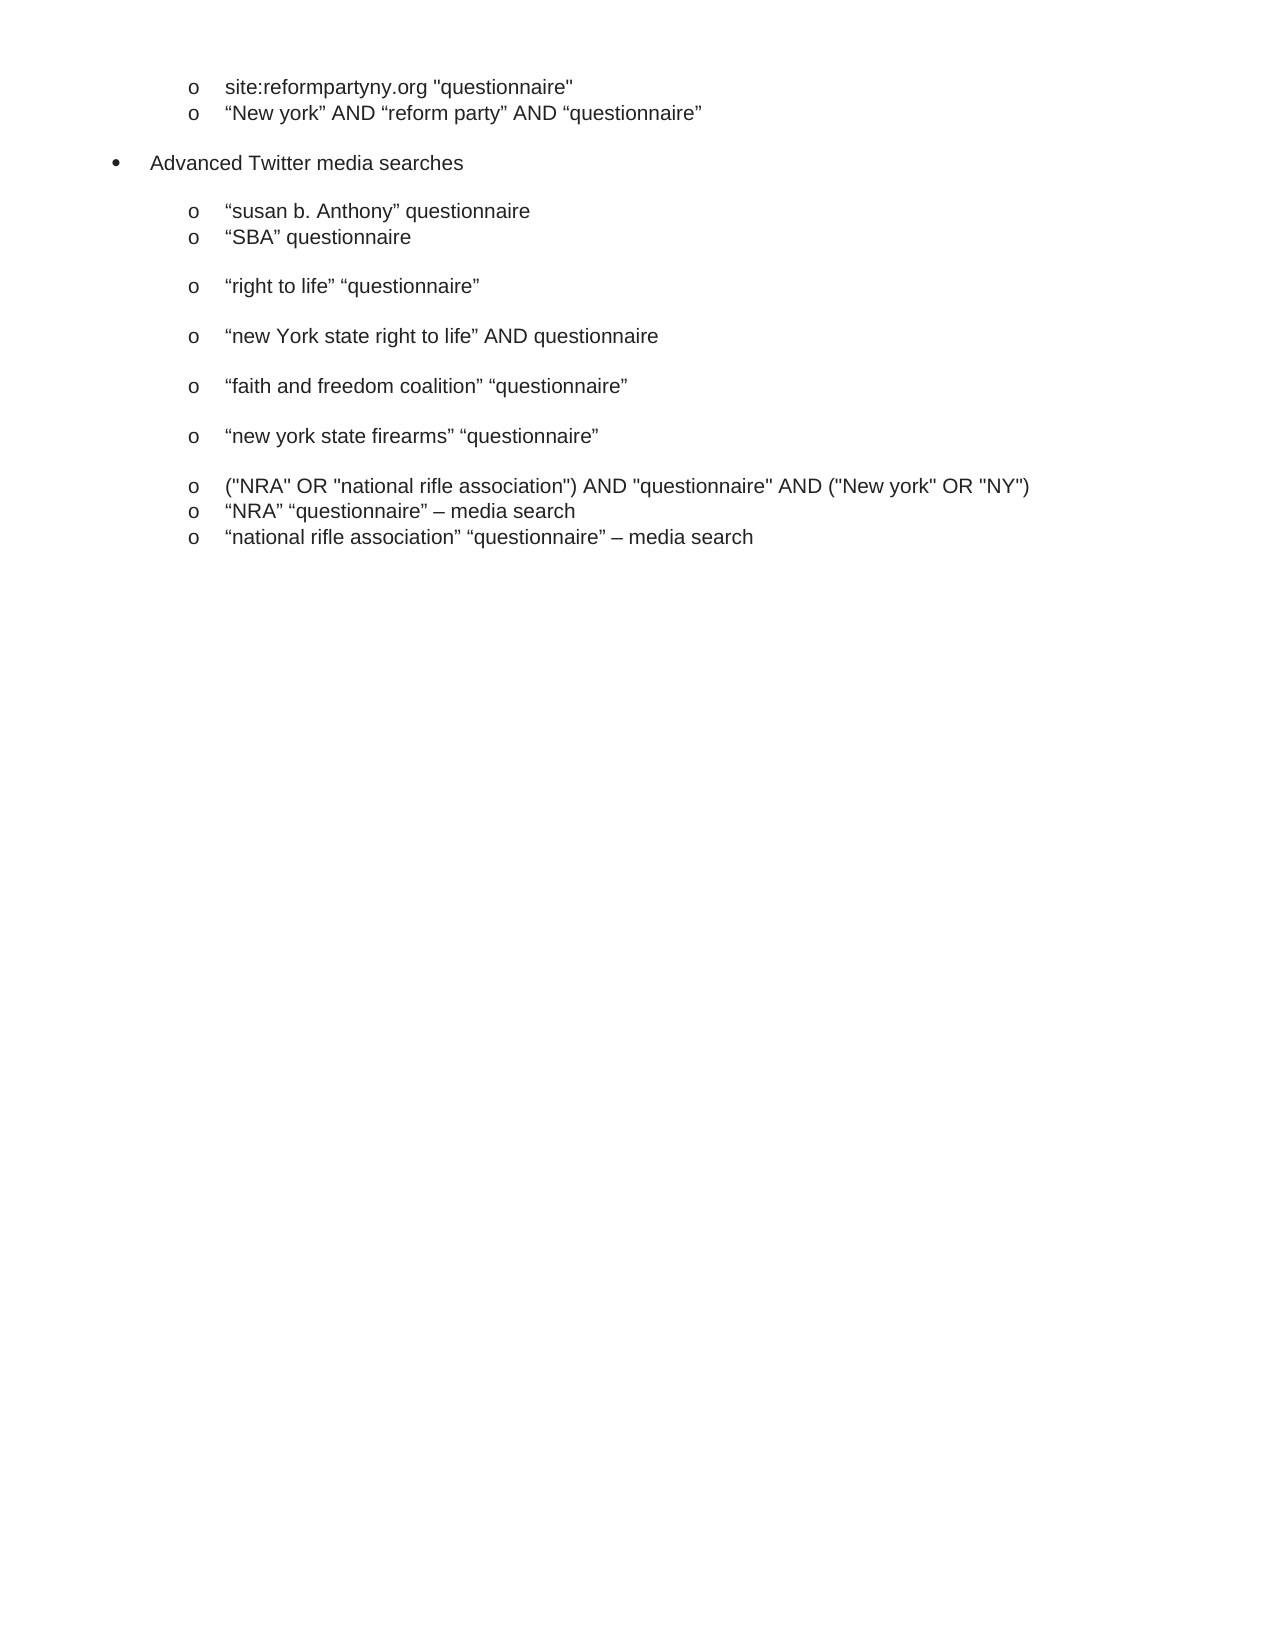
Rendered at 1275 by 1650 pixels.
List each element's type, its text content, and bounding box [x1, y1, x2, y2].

list “new york state firearms” “questionnaire” [187, 424, 1200, 449]
list “faith and freedom coalition” “questionnaire” [187, 374, 1200, 400]
list “NRA” “questionnaire” – media search [187, 499, 1200, 525]
list “national rifle association” “questionnaire” – media search [187, 525, 1200, 551]
list “susan b. Anthony” questionnaire [187, 199, 1200, 224]
list “New york” AND “reform party” AND “questionnaire” [187, 101, 1200, 127]
list “right to life” “questionnaire” [187, 274, 1200, 300]
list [187, 75, 1200, 101]
list “SBA” questionnaire [187, 224, 1200, 250]
list ("NRA" OR "national rifle association") AND "questionnaire" AND ("New york" OR "NY") [187, 473, 1200, 499]
list “new York state right to life” AND questionnaire [187, 324, 1200, 350]
list Advanced Twitter media searches [112, 151, 1200, 175]
